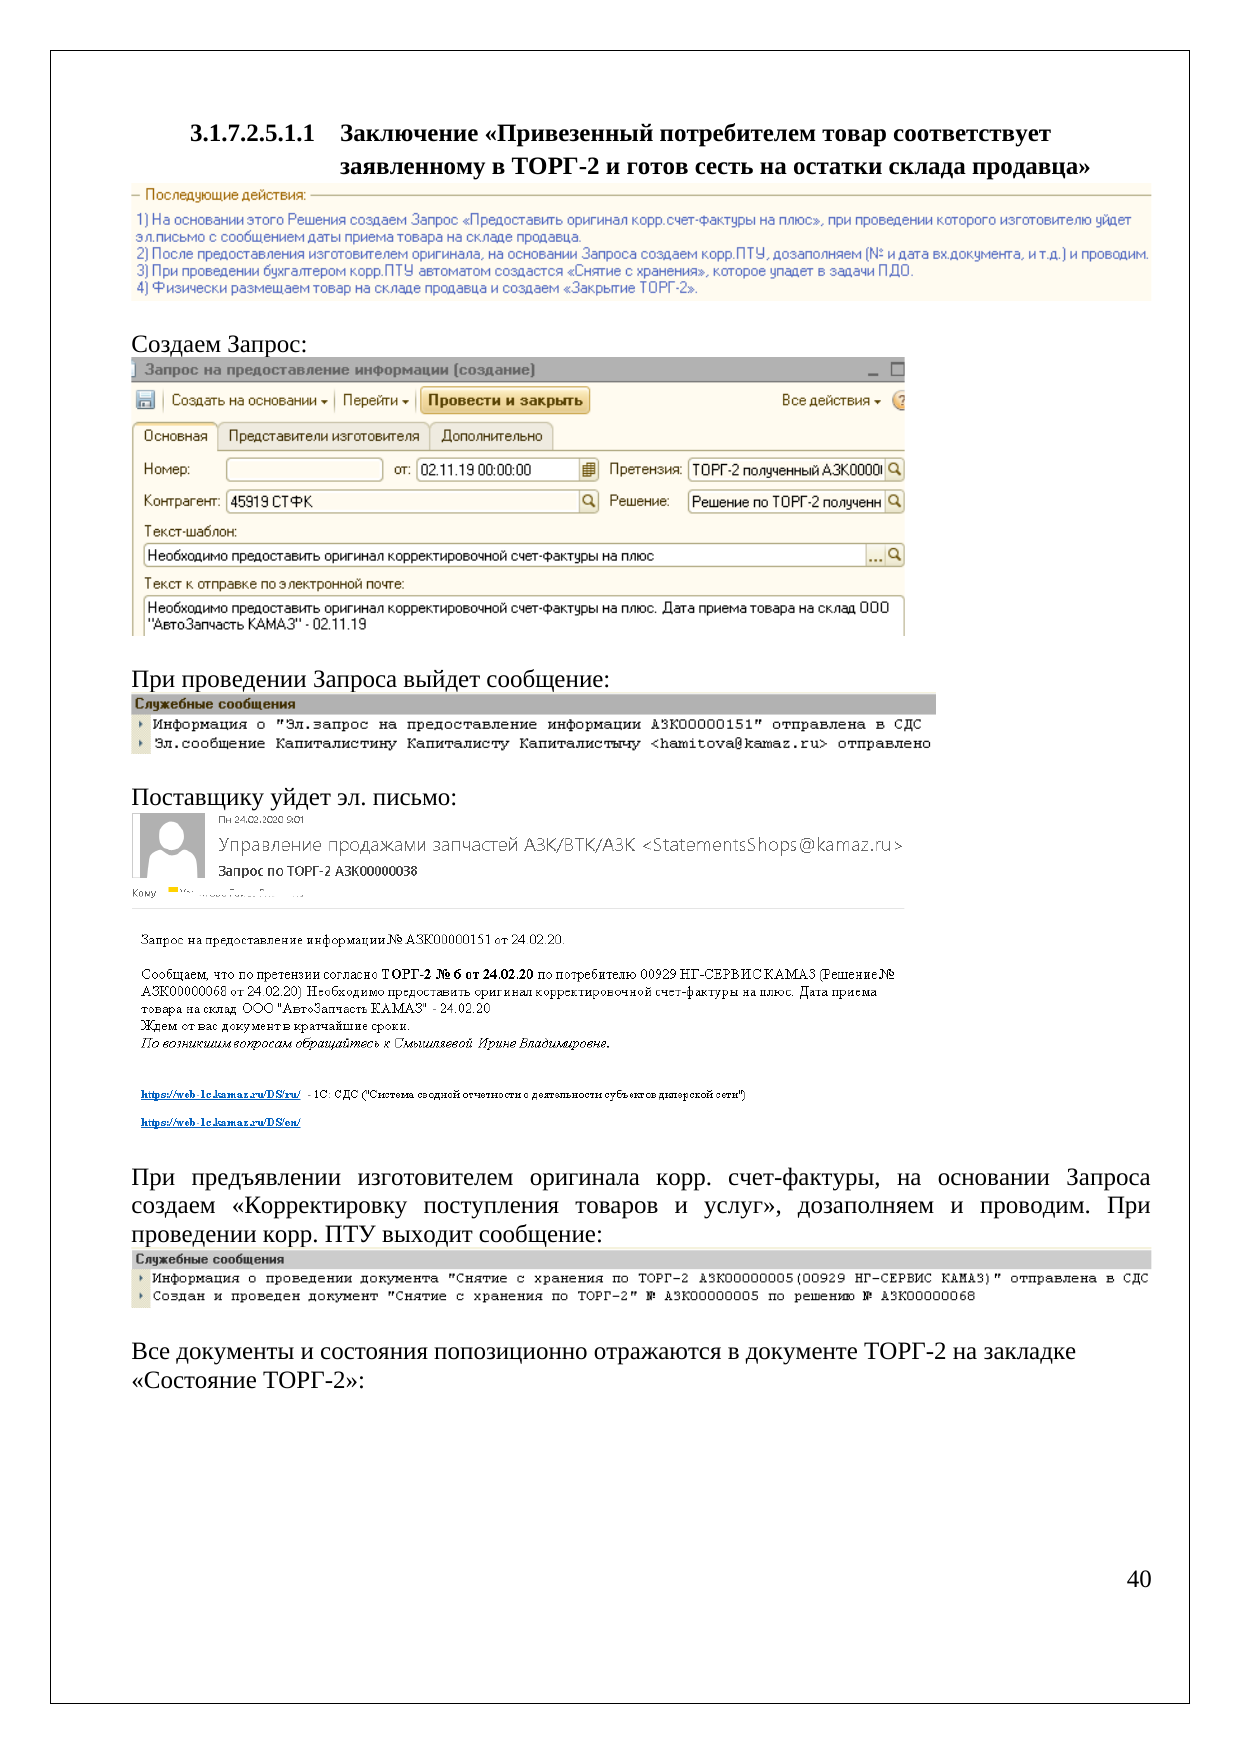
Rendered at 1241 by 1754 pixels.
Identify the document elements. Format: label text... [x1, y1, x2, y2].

picture [131, 357, 905, 636]
picture [131, 811, 905, 1133]
text При предъявлении изготовителем оригинала корр. счет-фактуры, на основании Запроса создаем «Корректировку поступления товаров и услуг», дозаполняем и проводим. При проведении корр. ПТУ выходит сообщение: [131, 1162, 1152, 1247]
picture [131, 1247, 1152, 1308]
text Создаем Запрос: [131, 329, 1152, 358]
picture [131, 183, 1152, 301]
picture [131, 692, 936, 754]
text Все документы и состояния попозиционно отражаются в документе ТОРГ-2 на закладке «Состояние ТОРГ-2»: [131, 1336, 1152, 1393]
subtitle Заключение «Привезенный потребителем товар соответствует заявленному в ТОРГ-2 и готов сесть на остатки склада продавца» [190, 118, 1152, 180]
text Поставщику уйдет эл. письмо: [131, 782, 1152, 811]
text При проведении Запроса выйдет сообщение: [131, 664, 1152, 693]
